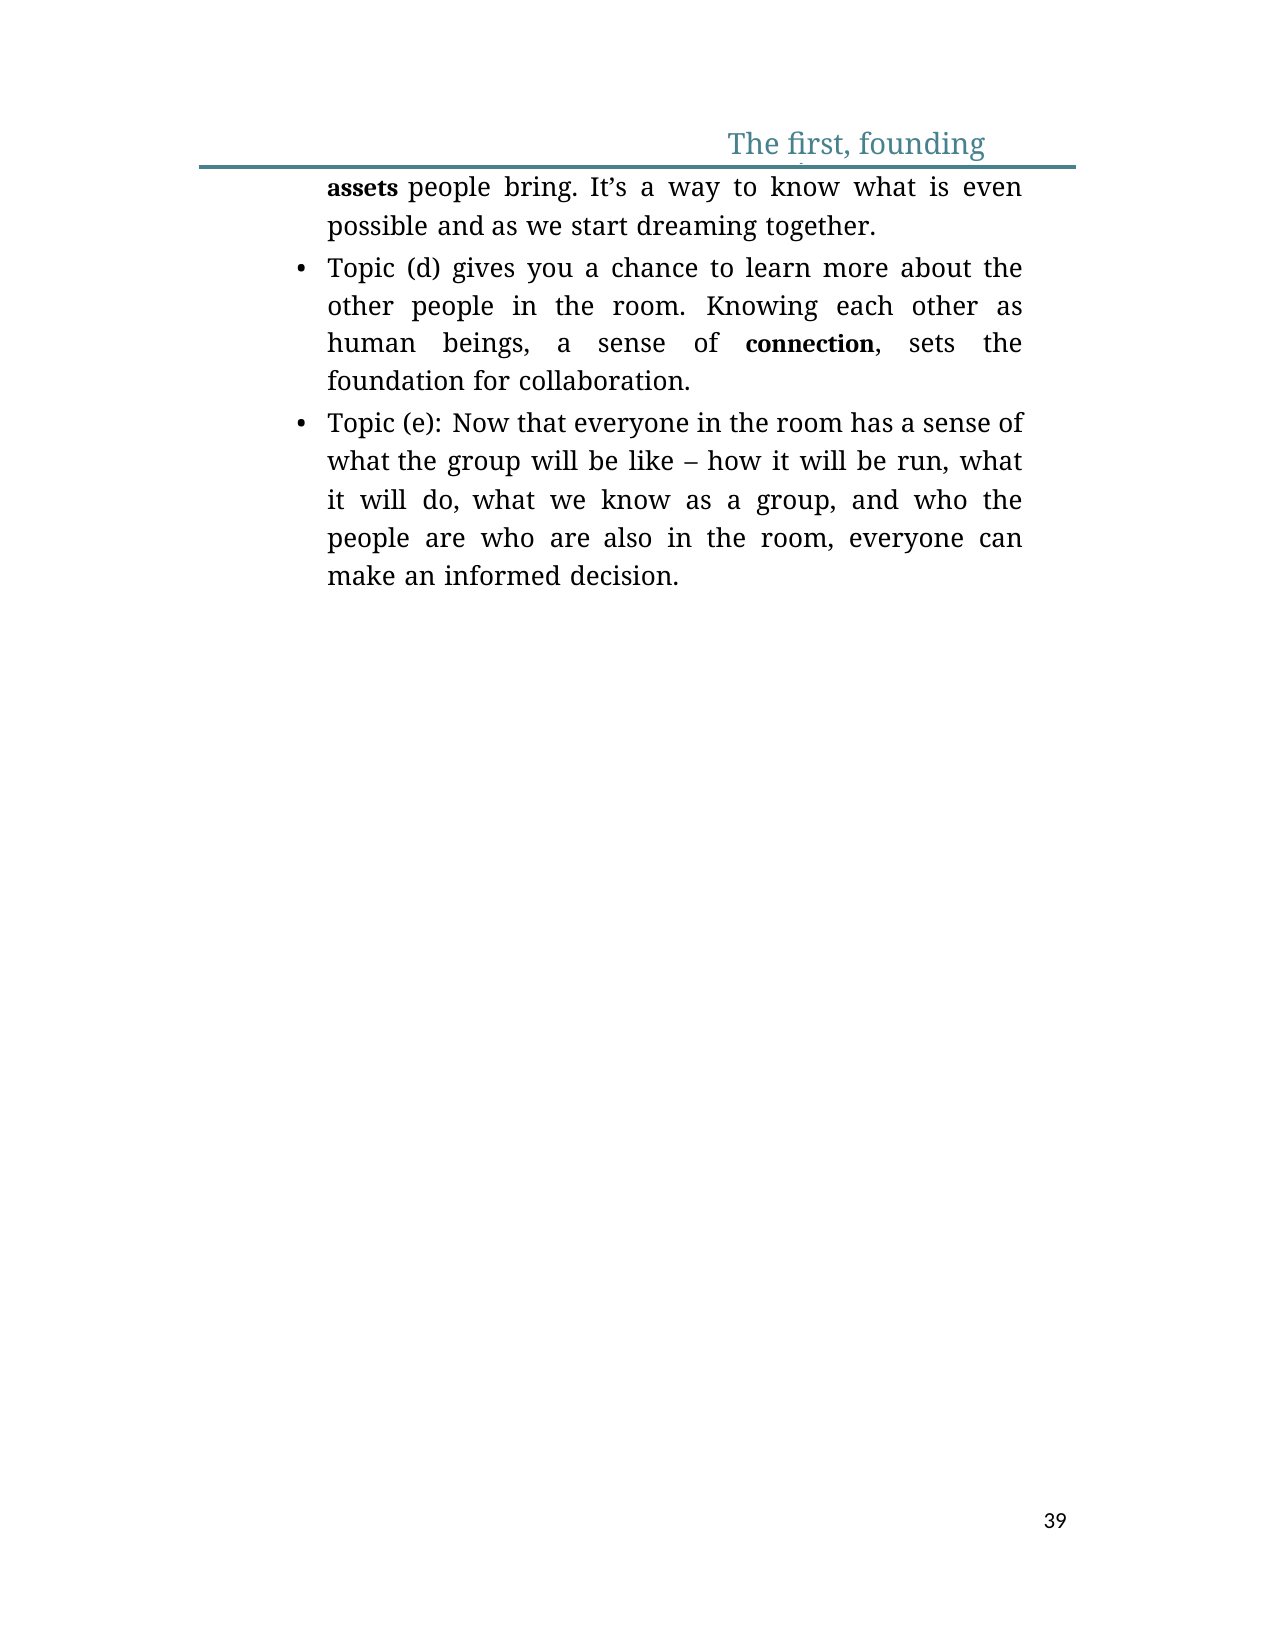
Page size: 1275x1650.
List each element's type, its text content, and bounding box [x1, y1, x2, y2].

list Topic (e): Now that everyone in the room has a sense of what the group will be like – how it will be run, what it will do, what we know as a group, and who the people are who are also in the room, everyone can make an informed decision. [296, 404, 1023, 593]
list Topic (d) gives you a chance to learn more about the other people in the room. Knowing each other as human beings, a sense of connection, sets the foundation for collaboration. [296, 250, 1023, 398]
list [296, 169, 1023, 243]
